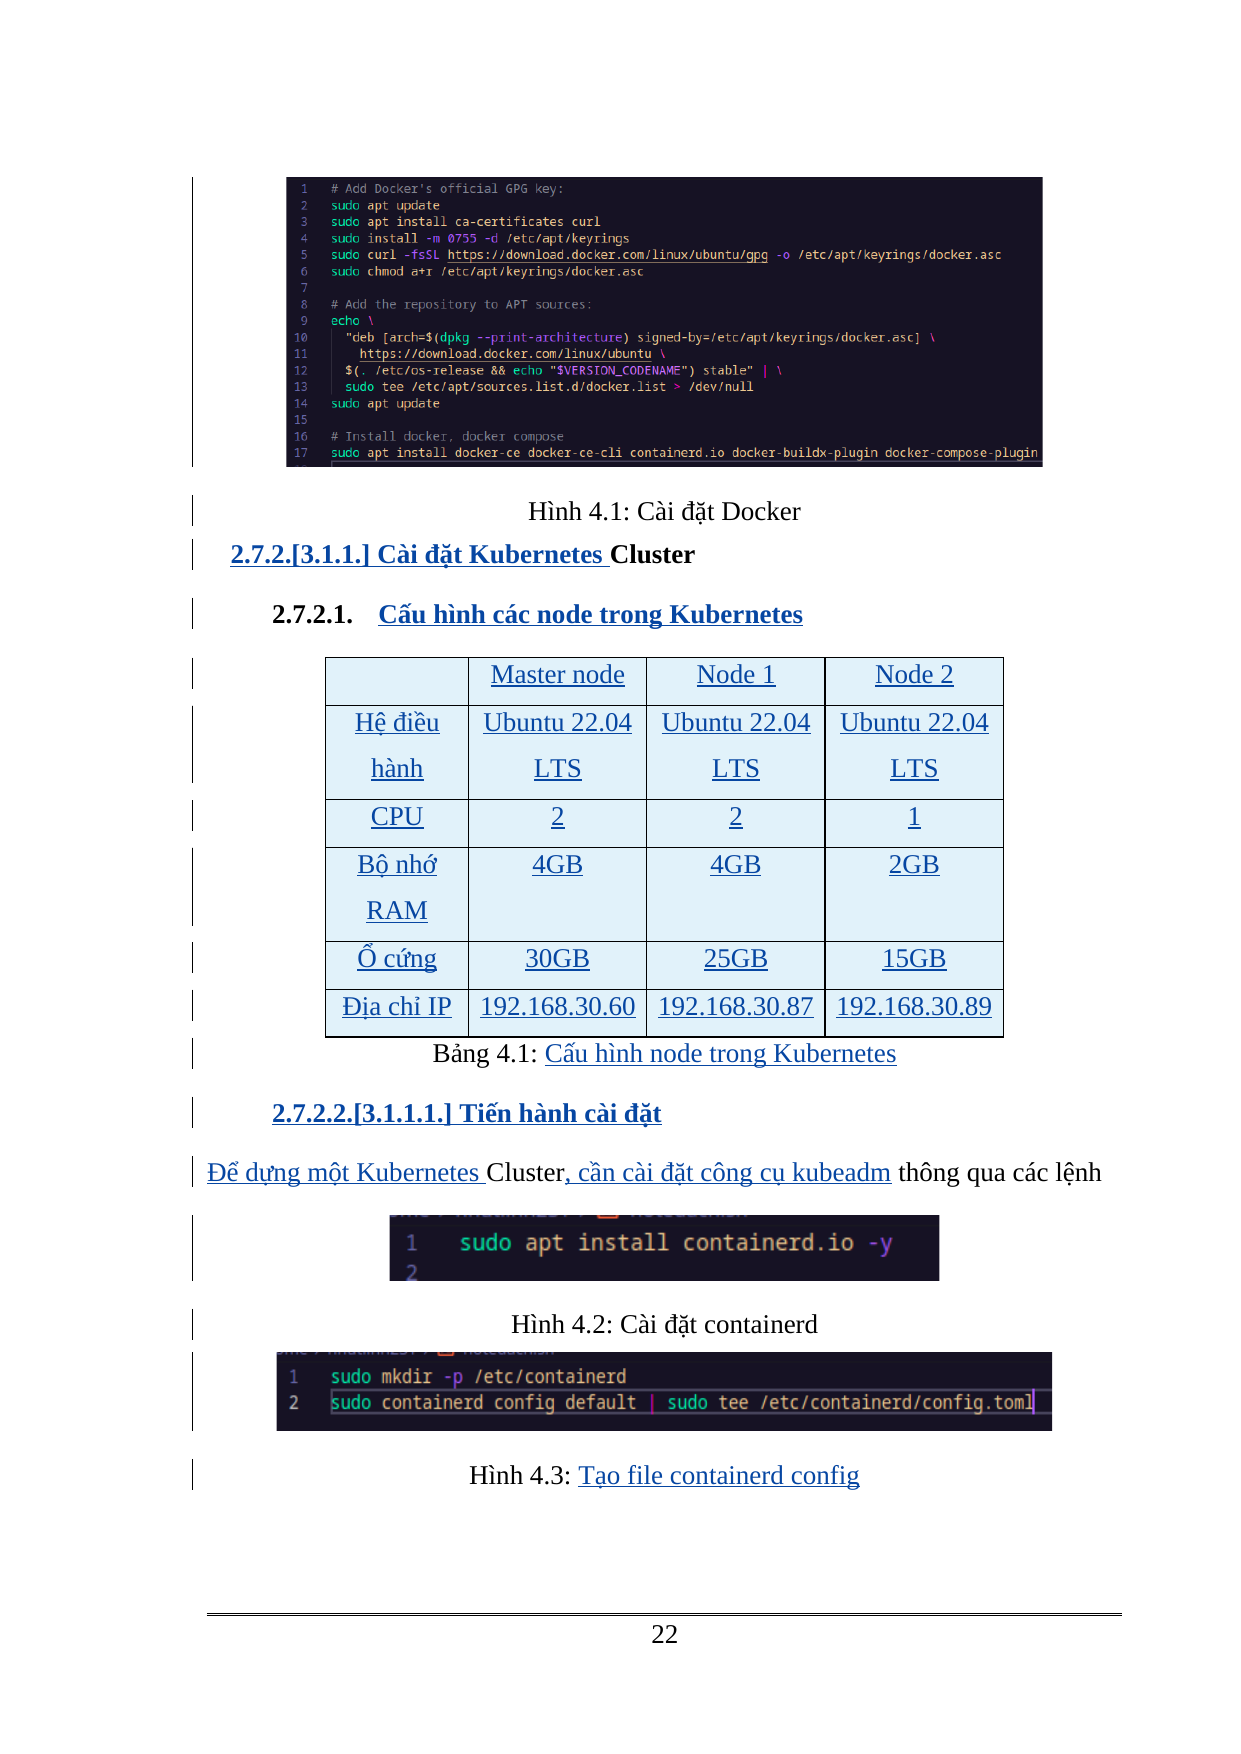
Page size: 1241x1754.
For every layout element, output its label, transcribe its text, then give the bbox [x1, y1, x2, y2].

picture [389, 1215, 940, 1281]
subtitle Cluster [230, 538, 1122, 570]
picture [276, 1352, 1053, 1431]
text Hình 4.1: Cài đặt Docker [207, 495, 1122, 526]
text Bảng 4.1: [207, 1037, 1122, 1069]
picture [286, 177, 1043, 467]
text Cluster thông qua các lệnh [207, 1156, 1122, 1187]
text Hình 4.2: Cài đặt containerd [207, 1309, 1122, 1340]
text Hình 4.3: [207, 1459, 1122, 1490]
